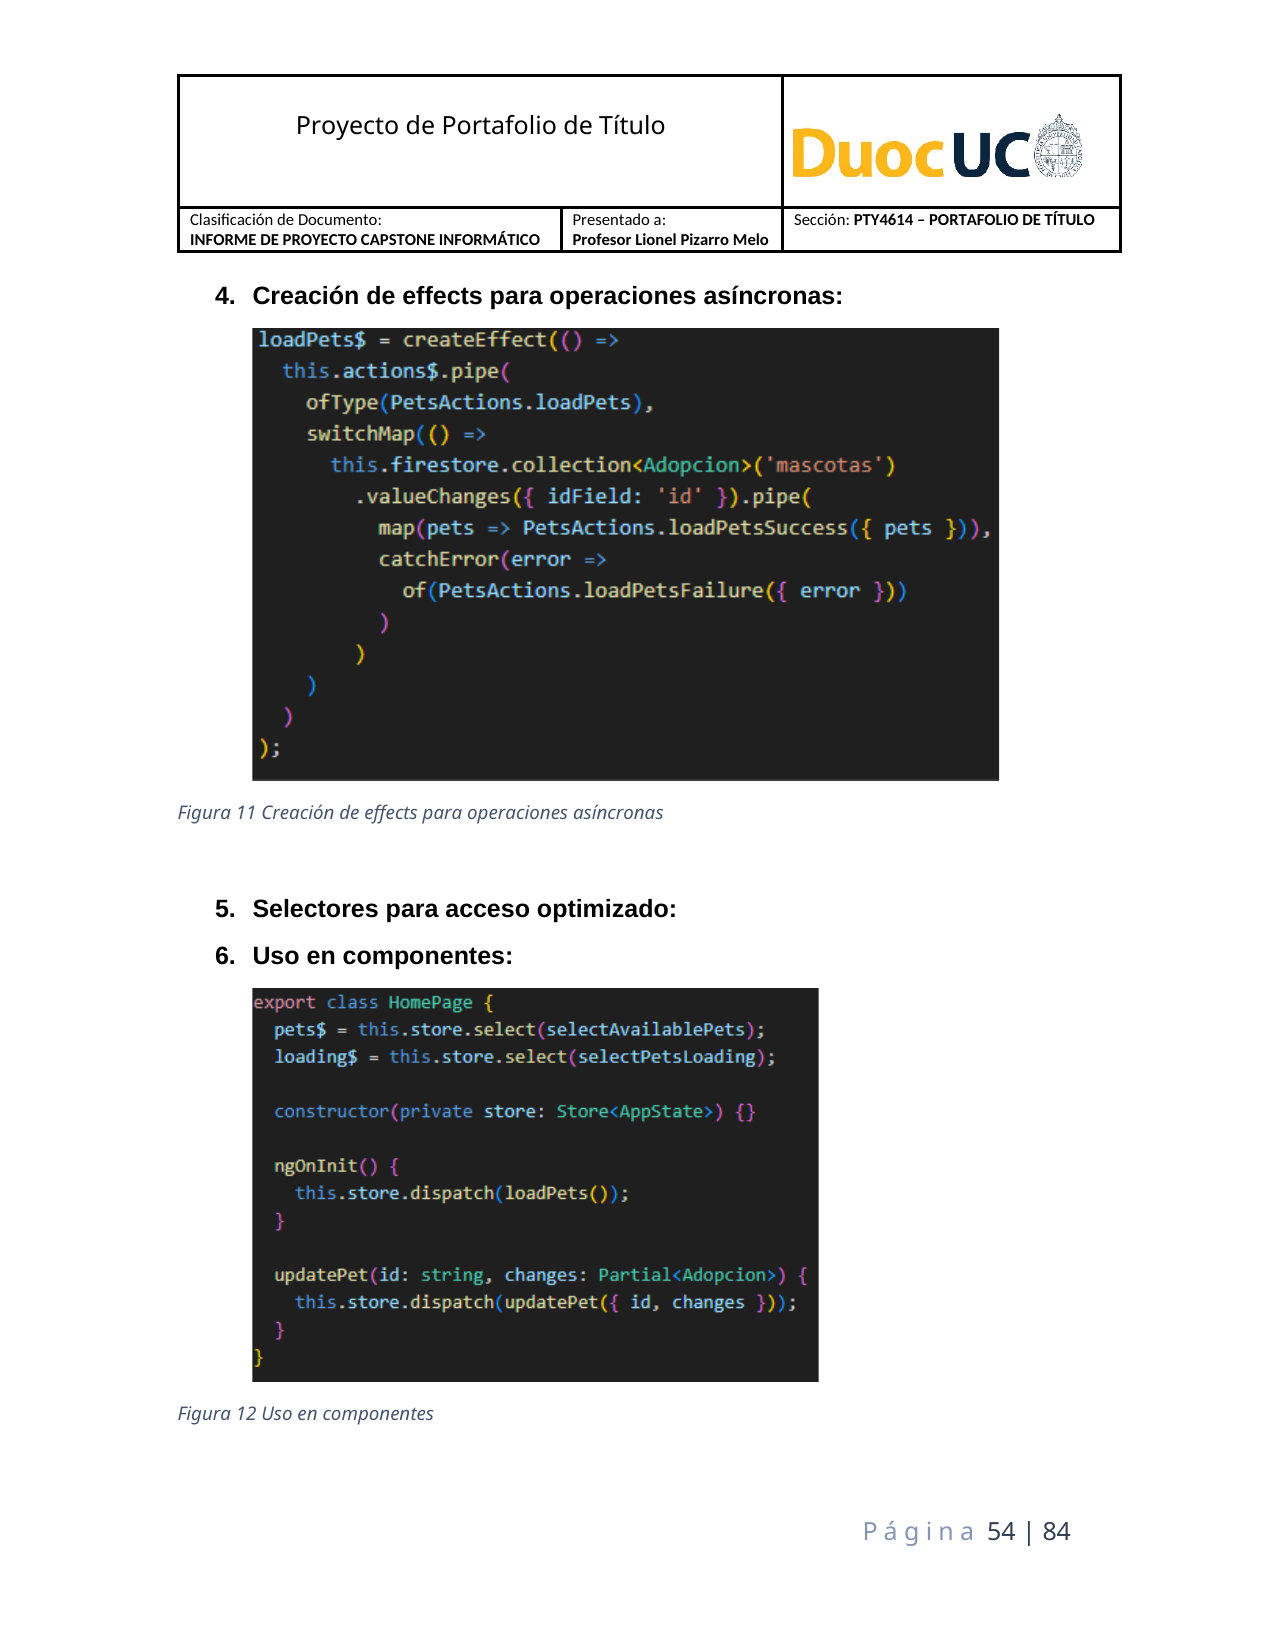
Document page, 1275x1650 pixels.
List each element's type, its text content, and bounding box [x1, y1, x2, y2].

picture [252, 988, 819, 1382]
text Figura 11 Creación de effects para operaciones asíncronas [177, 799, 1098, 825]
list Creación de effects para operaciones asíncronas: [215, 281, 1098, 310]
text Figura 12 Uso en componentes [177, 1400, 1098, 1426]
list Uso en componentes: [215, 941, 1098, 970]
picture [791, 113, 1083, 176]
list Selectores para acceso optimizado: [215, 893, 1098, 922]
picture [252, 328, 1000, 781]
